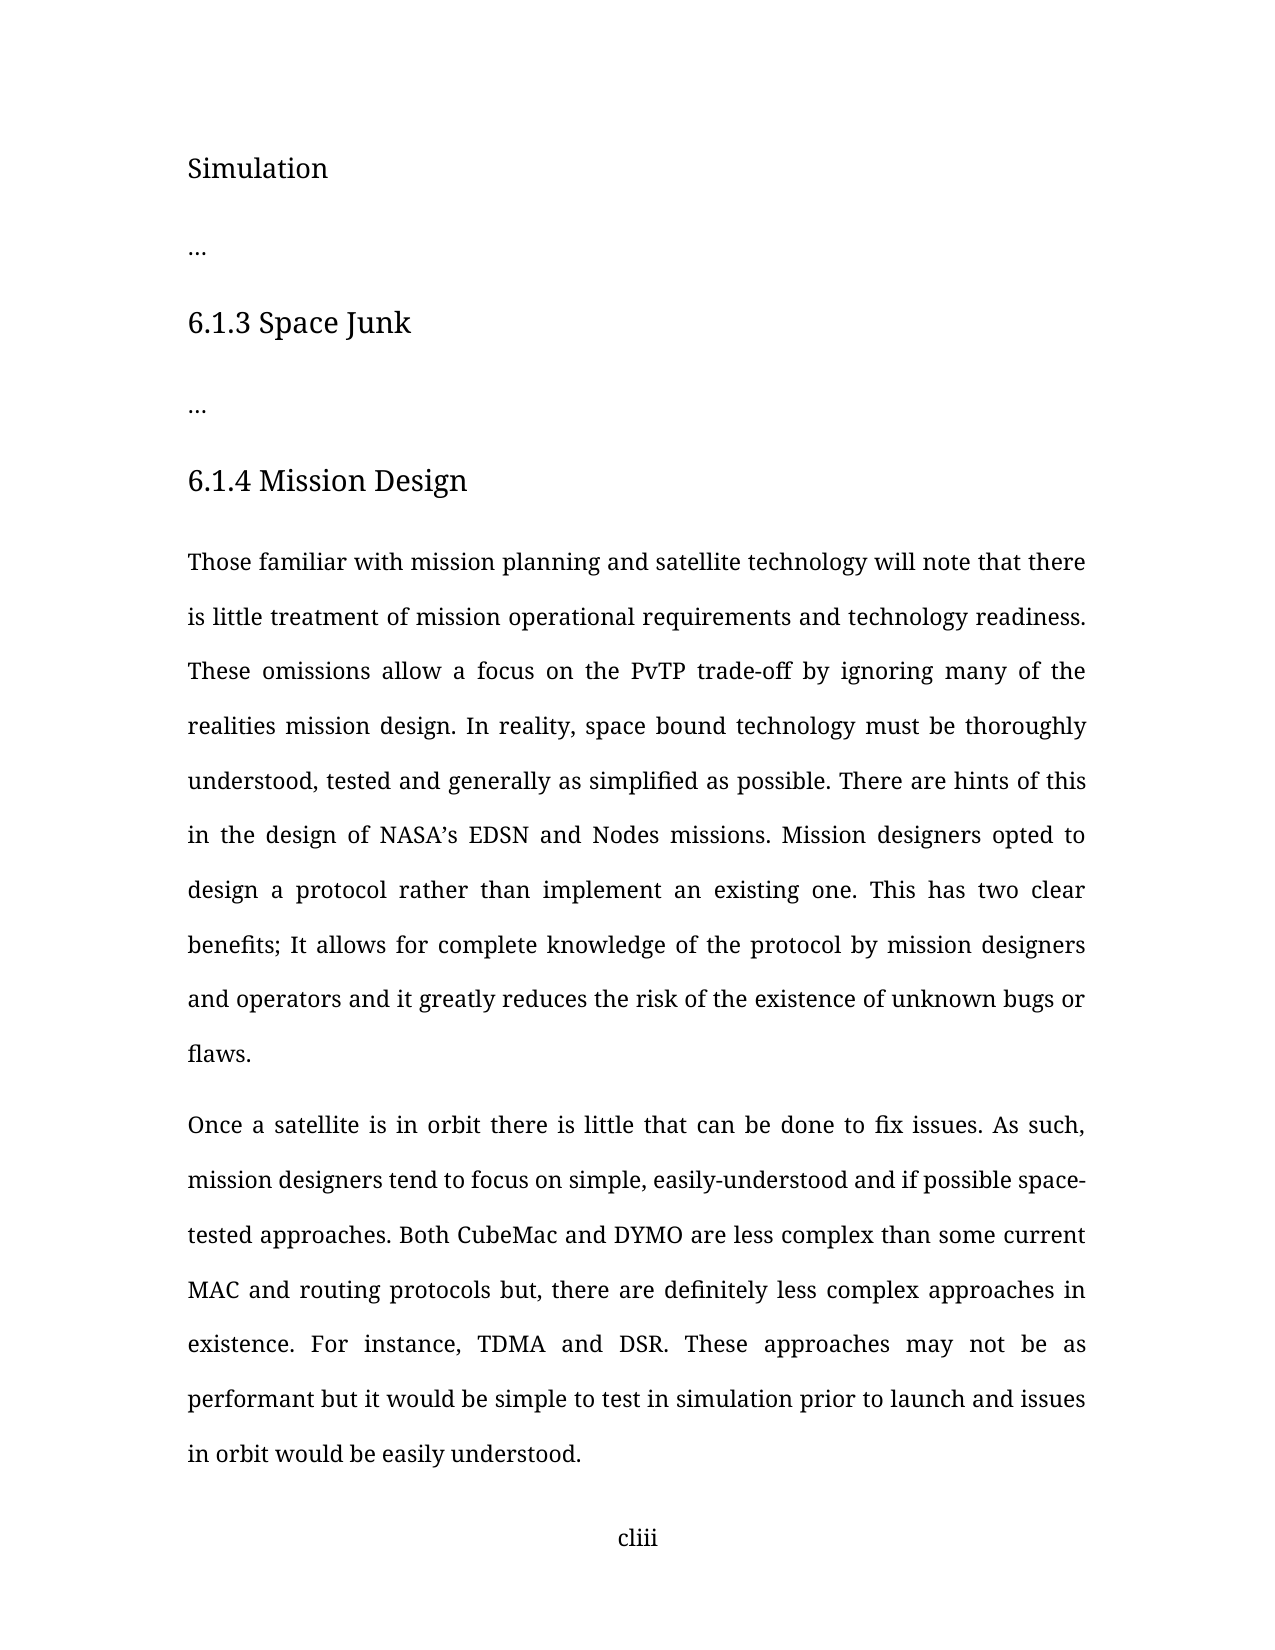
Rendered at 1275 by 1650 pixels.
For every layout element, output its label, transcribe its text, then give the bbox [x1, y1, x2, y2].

text Once a satellite is in orbit there is little that can be done to fix issues. As such, mission designers tend to focus on simple, easily-understood and if possible space-tested approaches. Both CubeMac and DYMO are less complex than some current MAC and routing protocols but, there are definitely less complex approaches in existence. For instance, TDMA and DSR. These approaches may not be as performant but it would be simple to test in simulation prior to launch and issues in orbit would be easily understood. [187, 1109, 1087, 1469]
subtitle Mission Design [187, 460, 1087, 499]
subtitle Simulation [187, 150, 1087, 187]
text … [187, 388, 1087, 420]
subtitle Space Junk [187, 302, 1087, 342]
text … [187, 231, 1087, 262]
text Those familiar with mission planning and satellite technology will note that there is little treatment of mission operational requirements and technology readiness. These omissions allow a focus on the PvTP trade-off by ignoring many of the realities mission design. In reality, space bound technology must be thoroughly understood, tested and generally as simplified as possible. There are hints of this in the design of NASA’s EDSN and Nodes missions. Mission designers opted to design a protocol rather than implement an existing one. This has two clear benefits; It allows for complete knowledge of the protocol by mission designers and operators and it greatly reduces the risk of the existence of unknown bugs or flaws. [187, 546, 1087, 1069]
